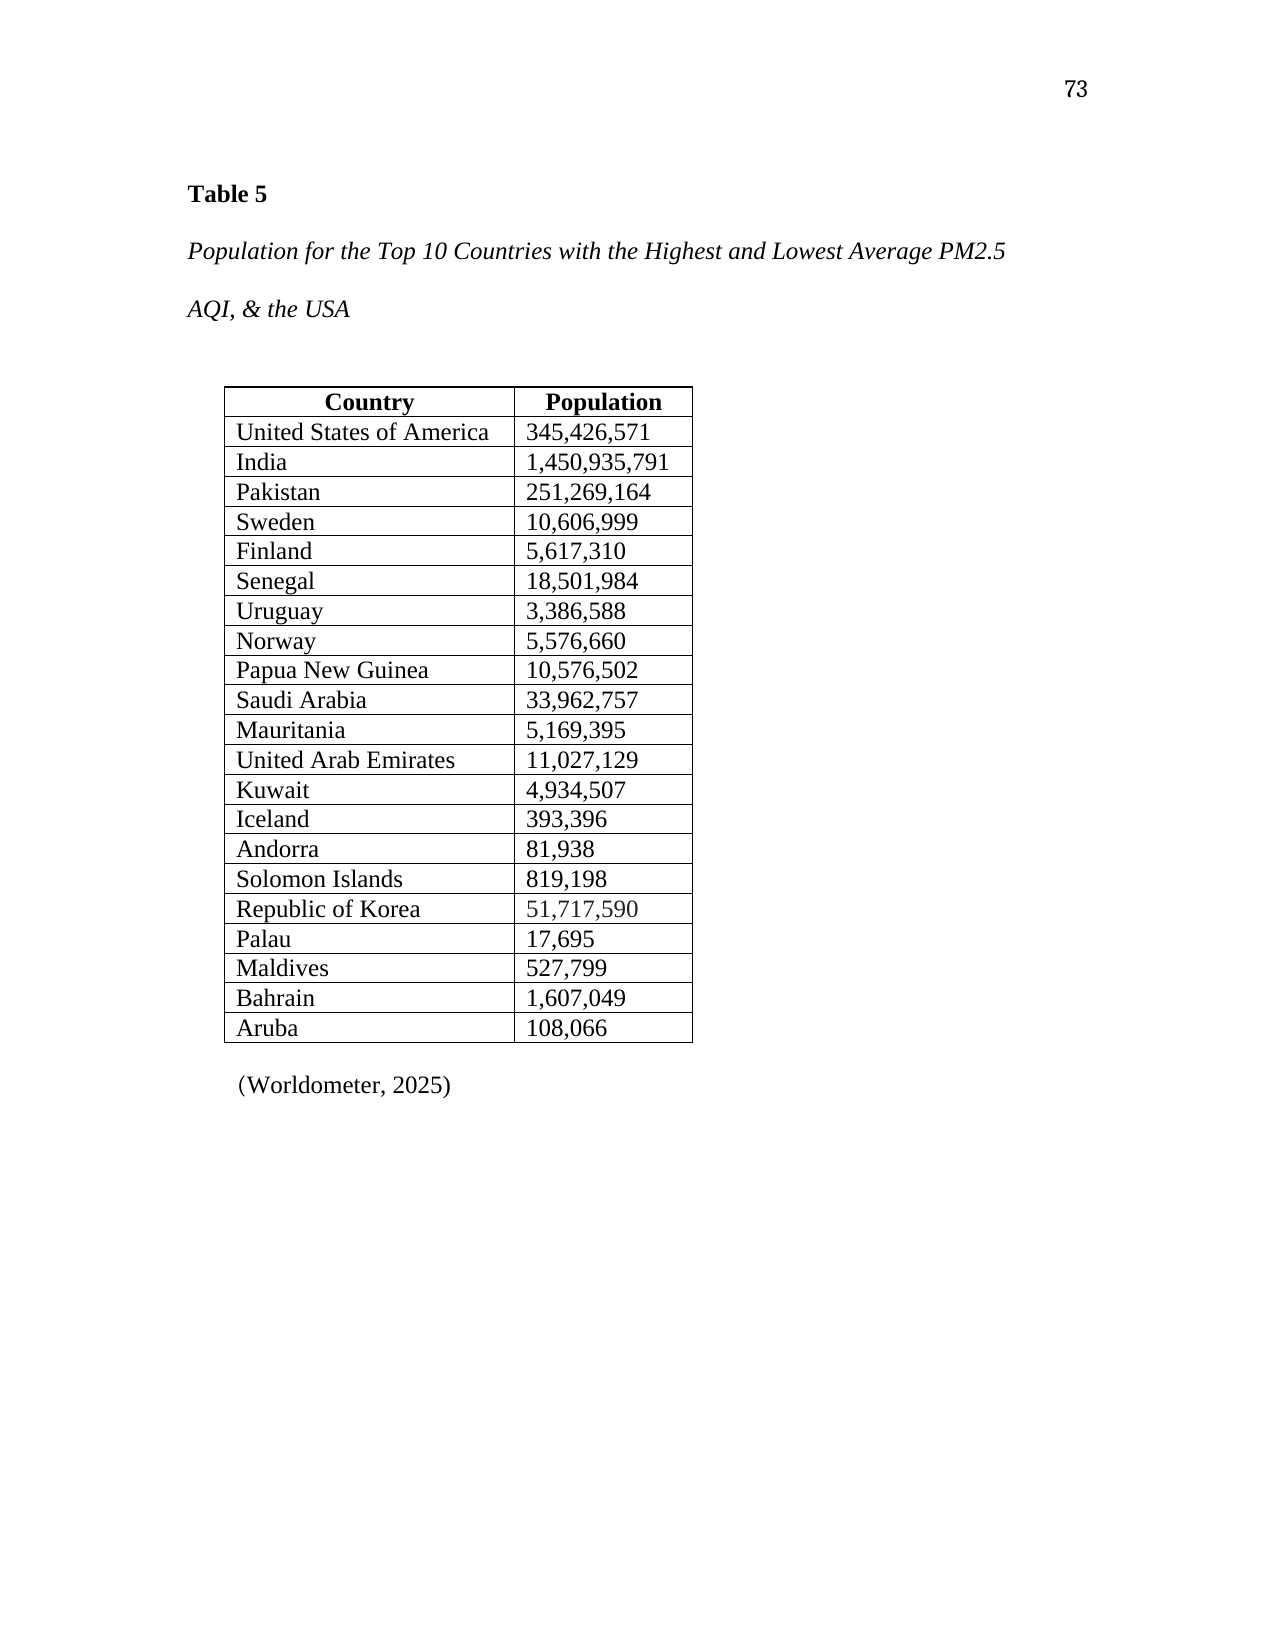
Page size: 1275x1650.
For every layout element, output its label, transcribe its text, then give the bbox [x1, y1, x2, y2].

table_cell 108,066 [515, 1013, 692, 1042]
table_cell 81,938 [515, 834, 692, 863]
table_cell 51,717,590 [515, 894, 692, 923]
table_cell Iceland [225, 805, 514, 833]
table_cell 819,198 [515, 864, 692, 893]
table_cell 5,617,310 [515, 536, 692, 565]
text Population for the Top 10 Countries with the Highest and Lowest Average PM2.5 [187, 236, 1087, 265]
table_cell Palau [225, 924, 514, 952]
table_cell 3,386,588 [515, 596, 692, 625]
table_cell Pakistan [225, 477, 514, 506]
table_cell 251,269,164 [515, 477, 692, 506]
table_cell 5,576,660 [515, 626, 692, 654]
text Table 5 [187, 179, 1087, 207]
table_cell Uruguay [225, 596, 514, 625]
table_cell 1,450,935,791 [515, 447, 692, 476]
table_header Country [225, 388, 514, 416]
table_cell Norway [225, 626, 514, 654]
table_cell Senegal [225, 566, 514, 595]
table_cell Republic of Korea [225, 894, 514, 923]
table_cell India [225, 447, 514, 476]
table_cell 33,962,757 [515, 685, 692, 714]
table_cell Bahrain [225, 983, 514, 1012]
table_cell Solomon Islands [225, 864, 514, 893]
table_header Population [515, 388, 692, 416]
table_cell 18,501,984 [515, 566, 692, 595]
table_cell United States of America [225, 417, 514, 446]
table_cell 345,426,571 [515, 417, 692, 446]
table_cell 4,934,507 [515, 775, 692, 803]
table_cell Mauritania [225, 715, 514, 744]
table_cell Finland [225, 536, 514, 565]
table_cell Sweden [225, 507, 514, 535]
table_cell 10,606,999 [515, 507, 692, 535]
text AQI, & the USA [187, 294, 1087, 322]
table_cell United Arab Emirates [225, 745, 514, 774]
table_cell Andorra [225, 834, 514, 863]
table_cell 11,027,129 [515, 745, 692, 774]
table_cell Maldives [225, 954, 514, 982]
table_cell 10,576,502 [515, 656, 692, 684]
table_cell 17,695 [515, 924, 692, 952]
table_cell Aruba [225, 1013, 514, 1042]
table_cell 393,396 [515, 805, 692, 833]
table_cell Saudi Arabia [225, 685, 514, 714]
table_cell 5,169,395 [515, 715, 692, 744]
table_cell 1,607,049 [515, 983, 692, 1012]
table_cell Papua New Guinea [225, 656, 514, 684]
table_cell Kuwait [225, 775, 514, 803]
text (Worldometer, 2025) [187, 1070, 1087, 1099]
table_cell 527,799 [515, 954, 692, 982]
